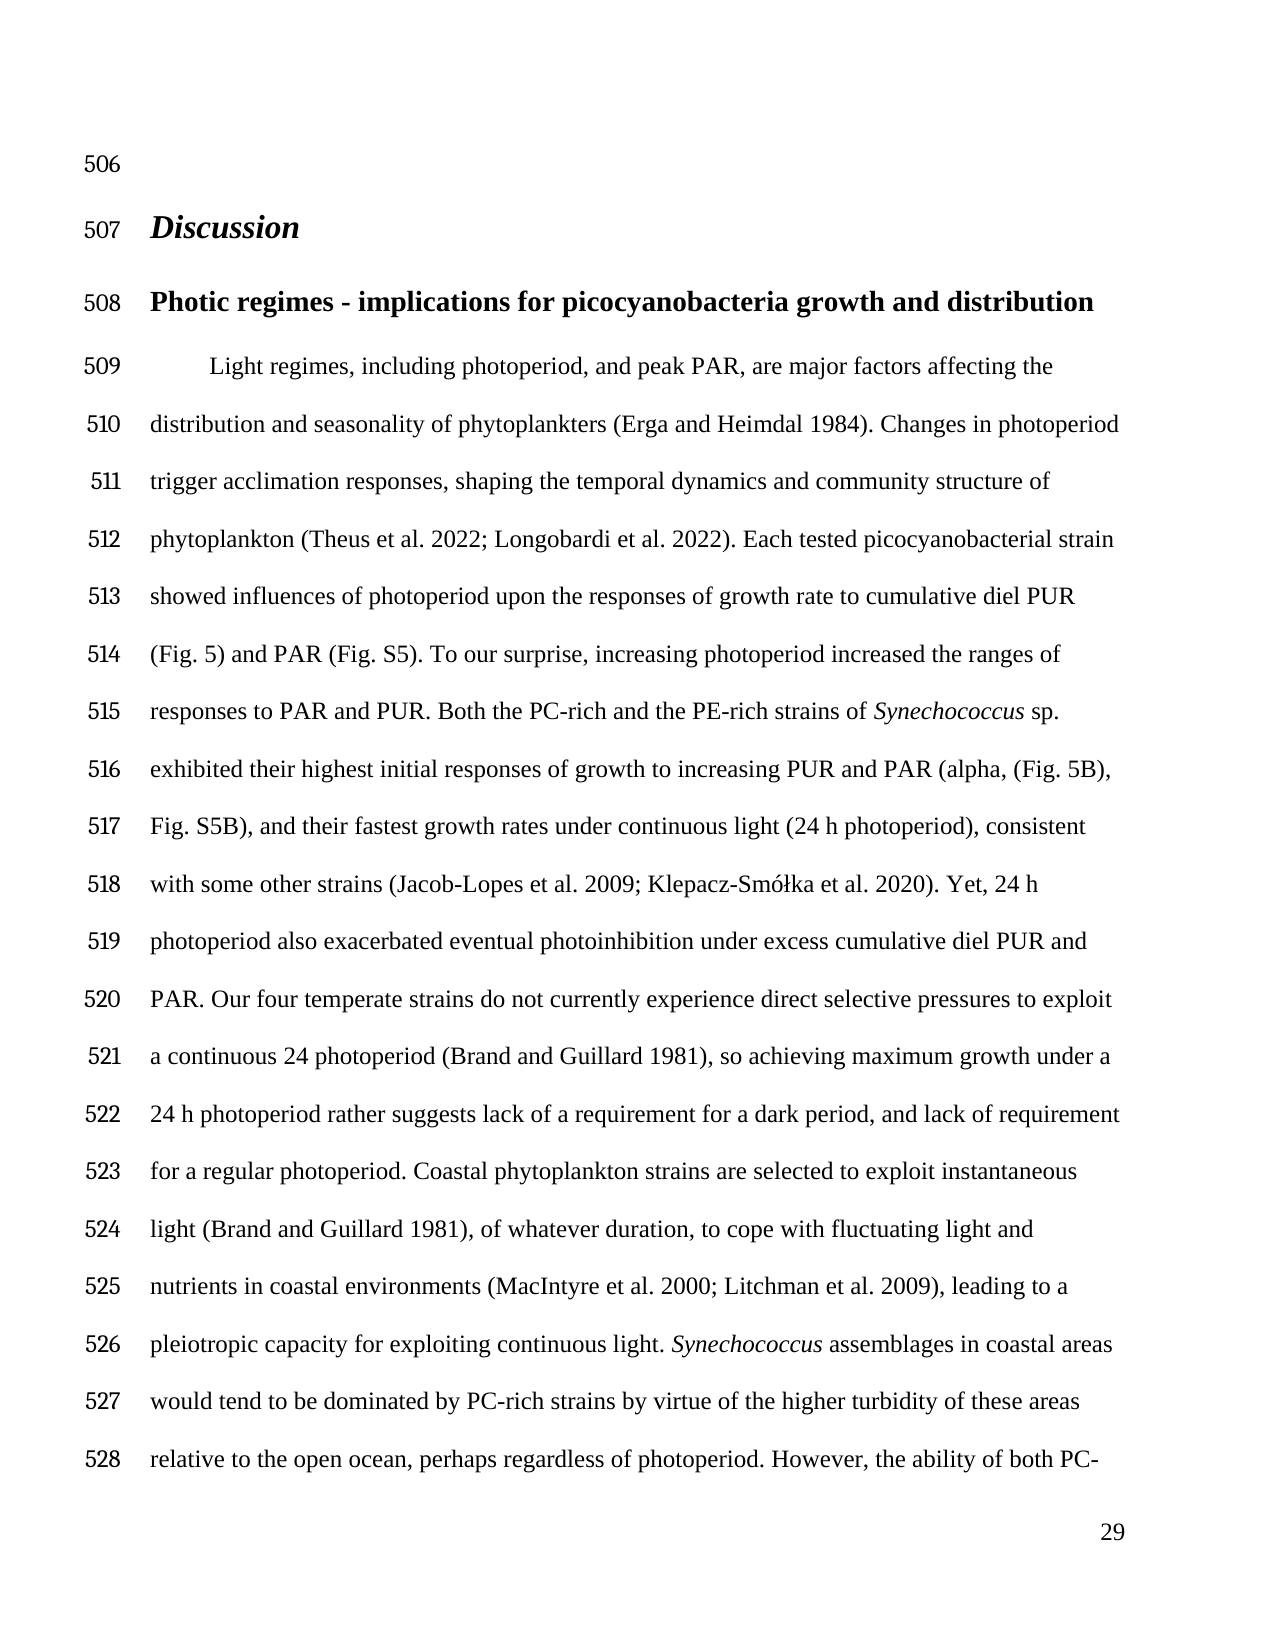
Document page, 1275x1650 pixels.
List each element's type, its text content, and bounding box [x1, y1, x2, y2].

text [150, 351, 1125, 1472]
subtitle Photic regimes - implications for picocyanobacteria growth and distribution [150, 284, 1125, 318]
subtitle Discussion [150, 207, 1125, 246]
